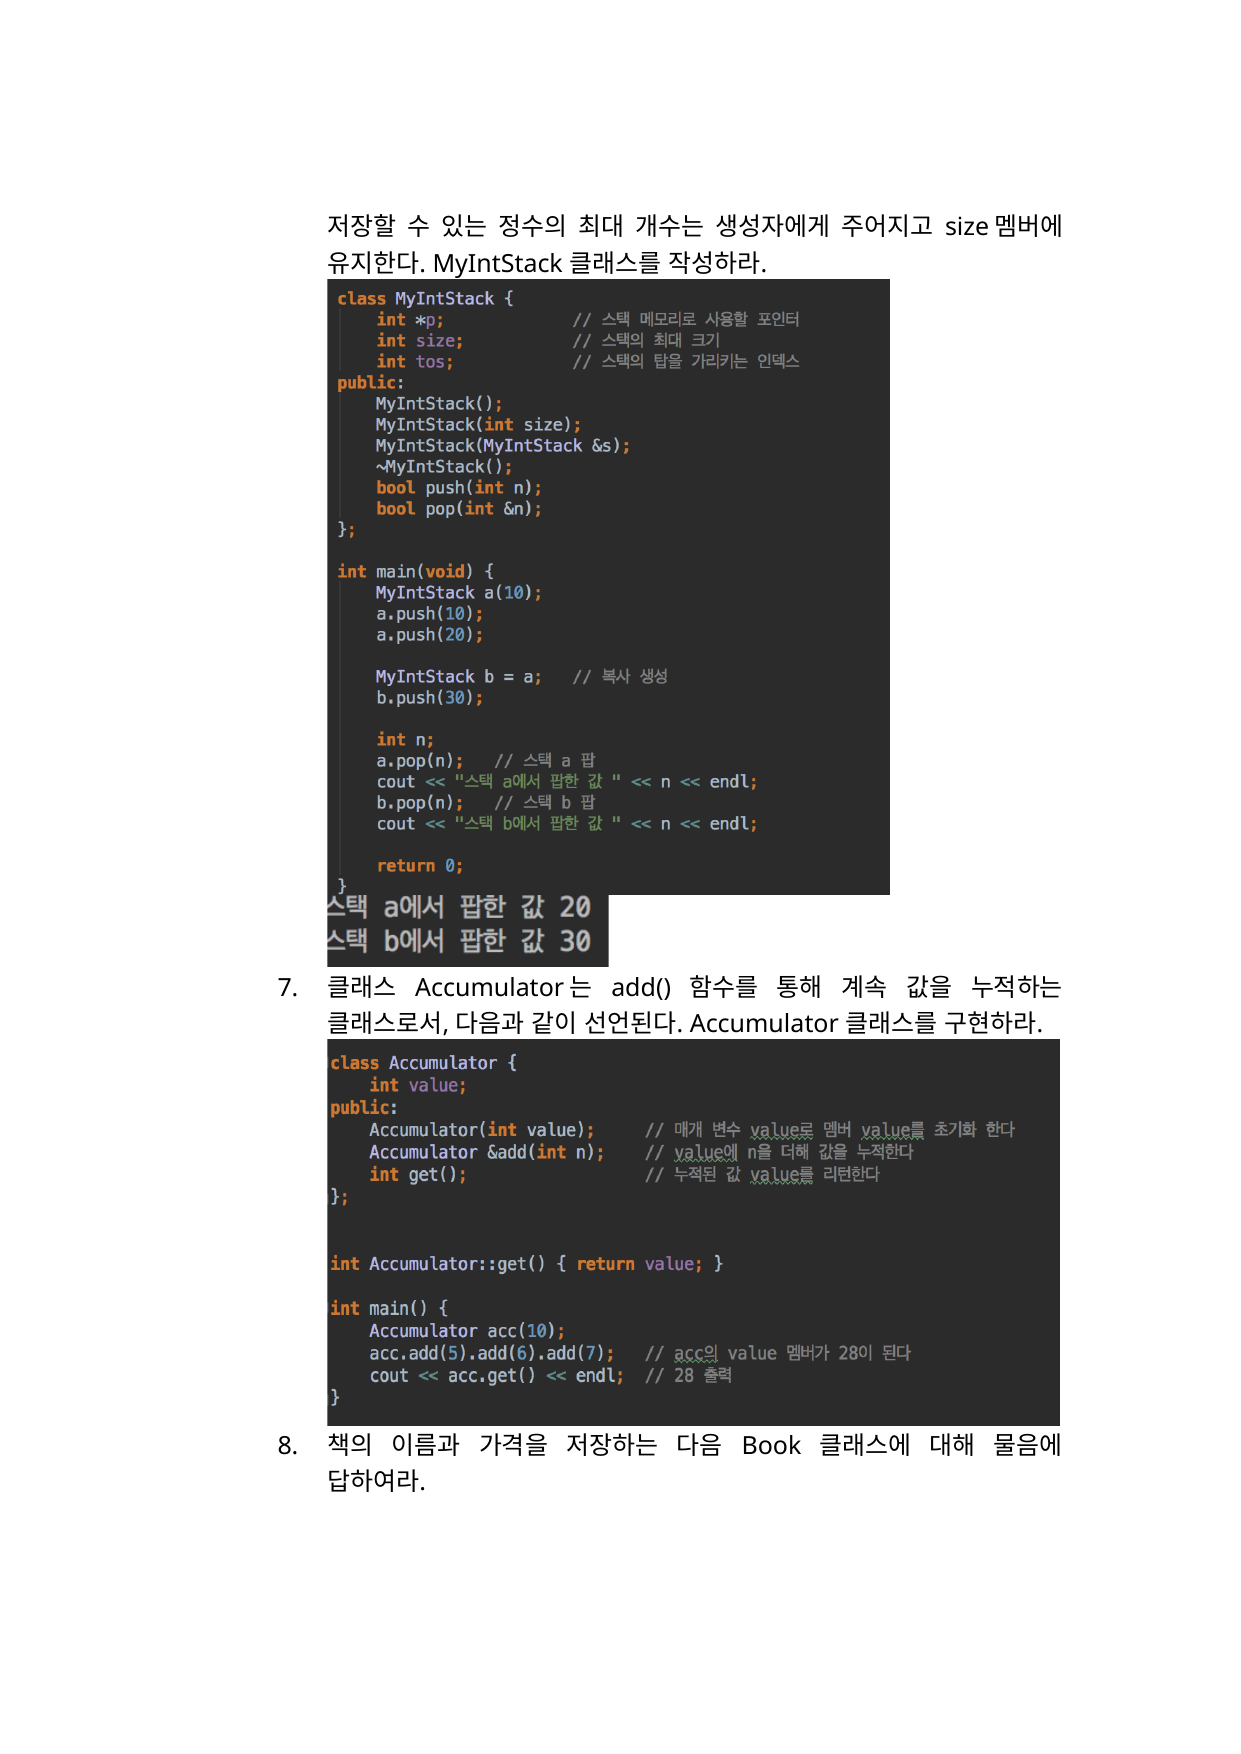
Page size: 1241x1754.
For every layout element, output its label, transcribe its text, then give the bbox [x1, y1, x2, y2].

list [277, 1425, 1063, 1498]
picture [327, 1039, 1060, 1426]
picture [327, 279, 890, 967]
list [277, 207, 1063, 967]
